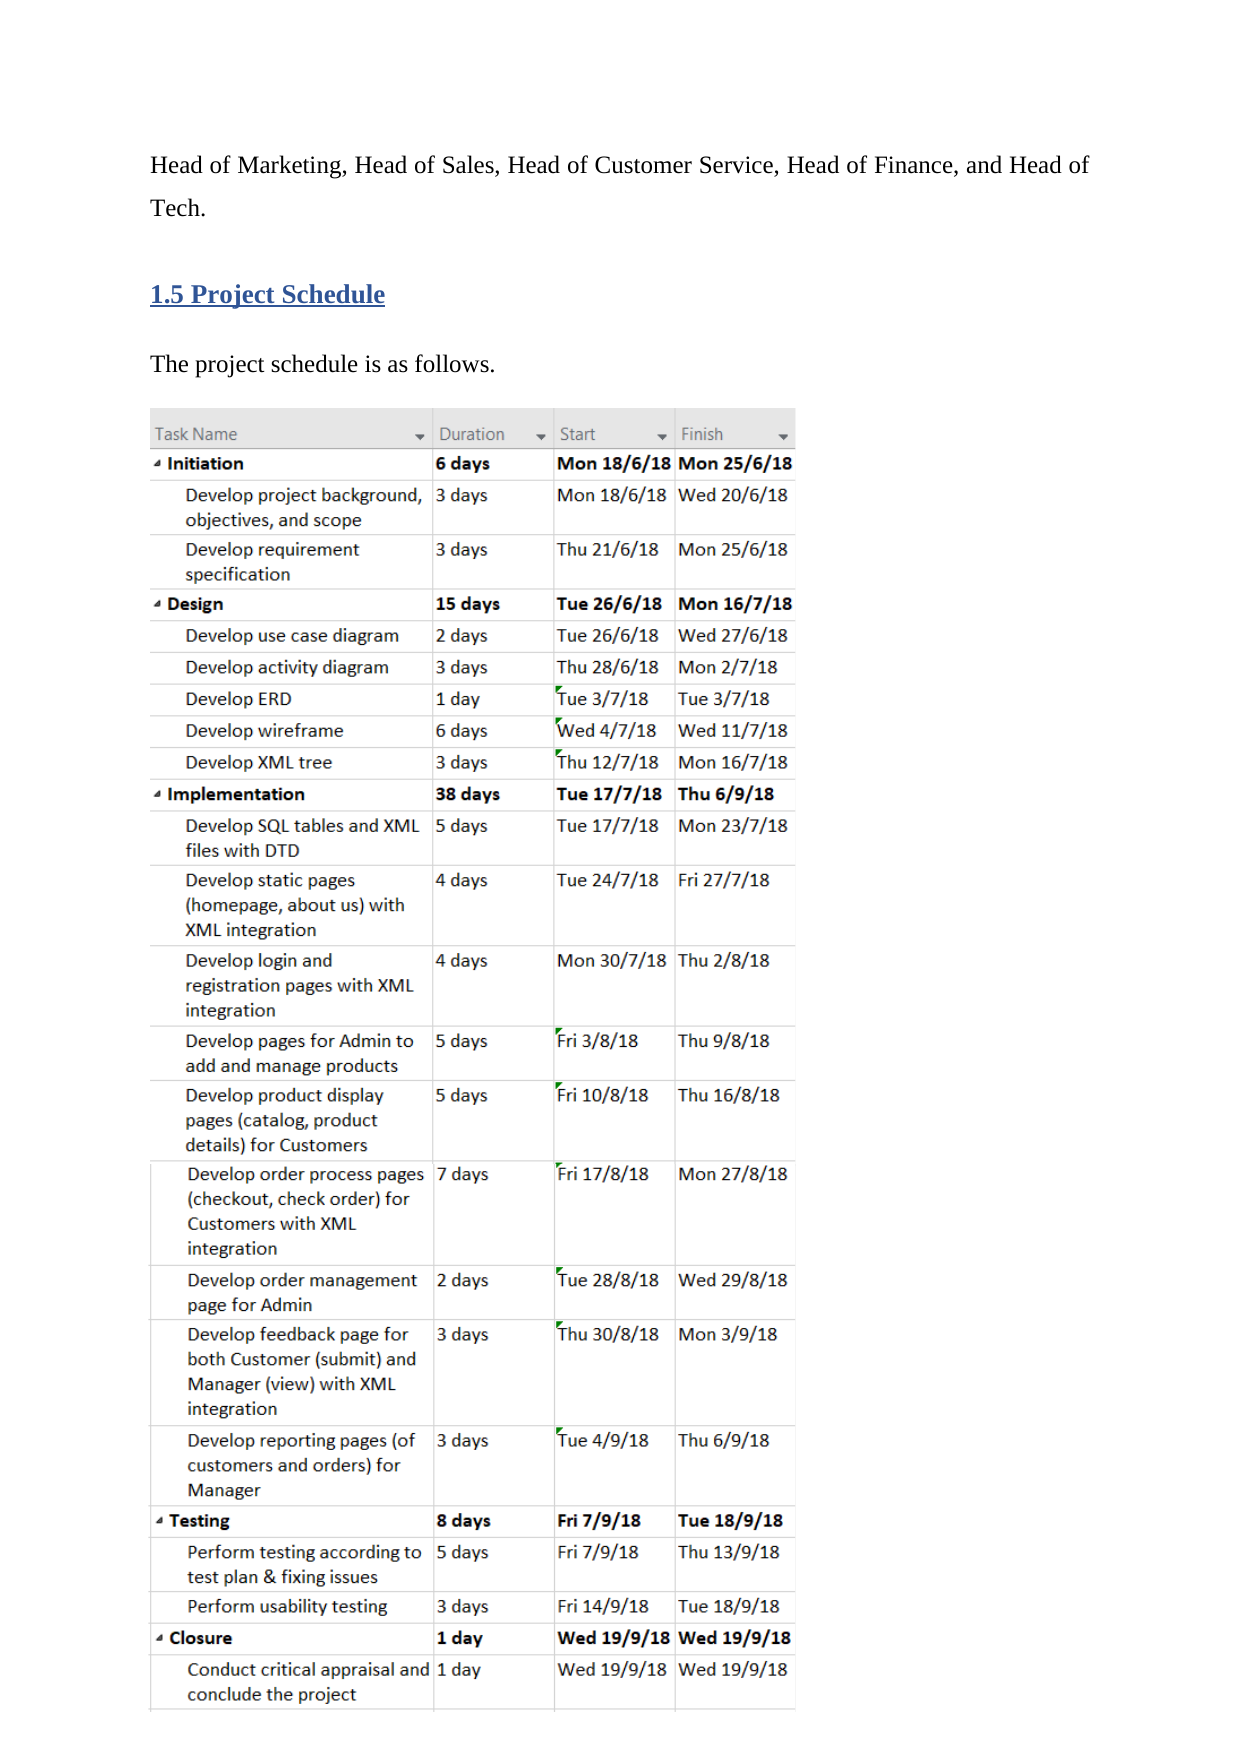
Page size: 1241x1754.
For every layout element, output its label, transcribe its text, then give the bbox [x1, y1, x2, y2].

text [150, 150, 1090, 222]
text The project schedule is as follows. [150, 349, 1090, 378]
subtitle 1.5 Project Schedule [150, 278, 1090, 309]
picture [148, 408, 796, 1712]
